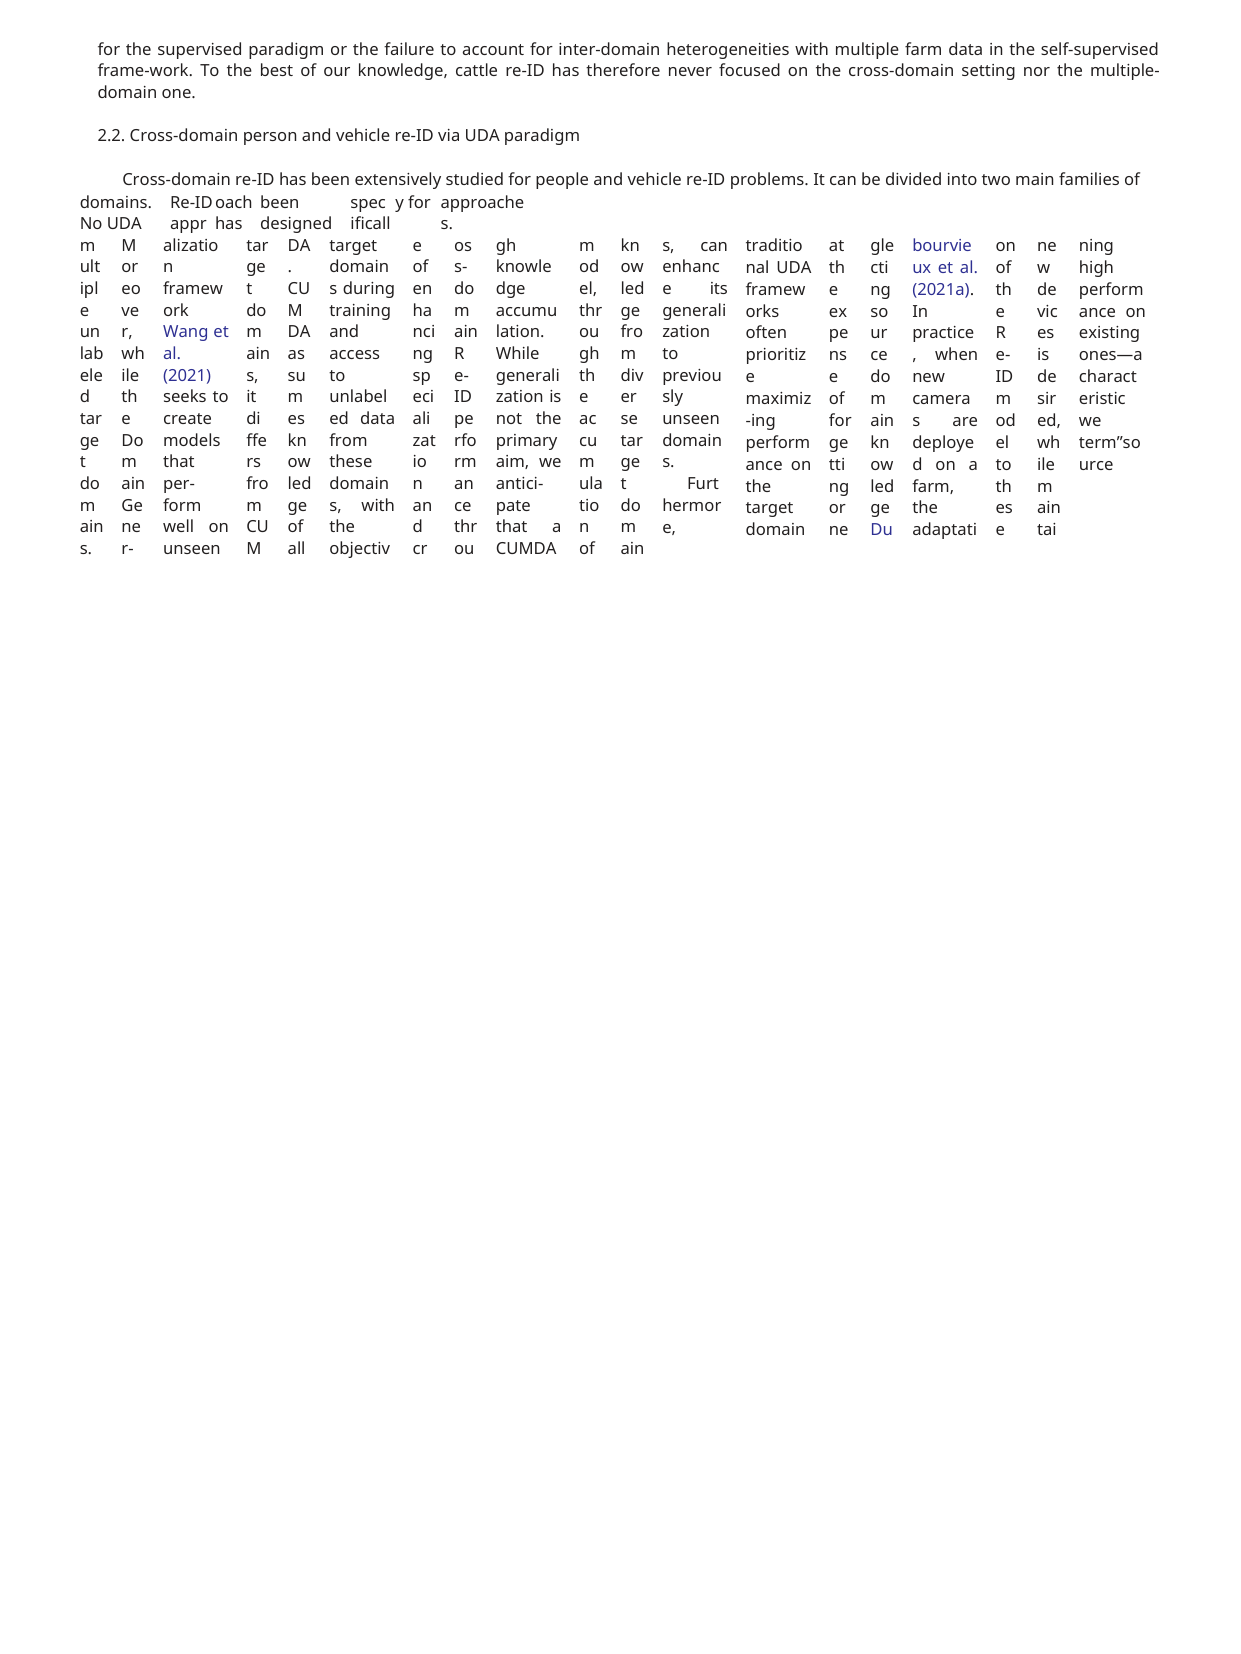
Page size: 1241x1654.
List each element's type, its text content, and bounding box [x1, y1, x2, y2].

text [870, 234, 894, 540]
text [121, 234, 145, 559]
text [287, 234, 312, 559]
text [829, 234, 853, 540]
text 2.2. Cross-domain person and vehicle re-ID via UDA paradigm [97, 126, 1163, 146]
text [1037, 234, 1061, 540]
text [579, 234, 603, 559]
text domains. No UDA Re-ID approach has been designed specifically for approaches. [79, 191, 531, 233]
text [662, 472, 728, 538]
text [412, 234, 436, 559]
text for the supervised paradigm or the failure to account for inter-domain heterogeneities with multiple farm data in the self-supervised frame-work. To the best of our knowledge, cattle re-ID has therefore never focused on the cross-domain setting nor the multiple-domain one. [97, 38, 1161, 102]
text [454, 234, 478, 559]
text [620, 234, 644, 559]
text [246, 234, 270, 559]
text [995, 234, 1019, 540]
text Cross-domain re-ID has been extensively studied for people and vehicle re-ID problems. It can be divided into two main families of [97, 168, 1163, 190]
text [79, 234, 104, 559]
